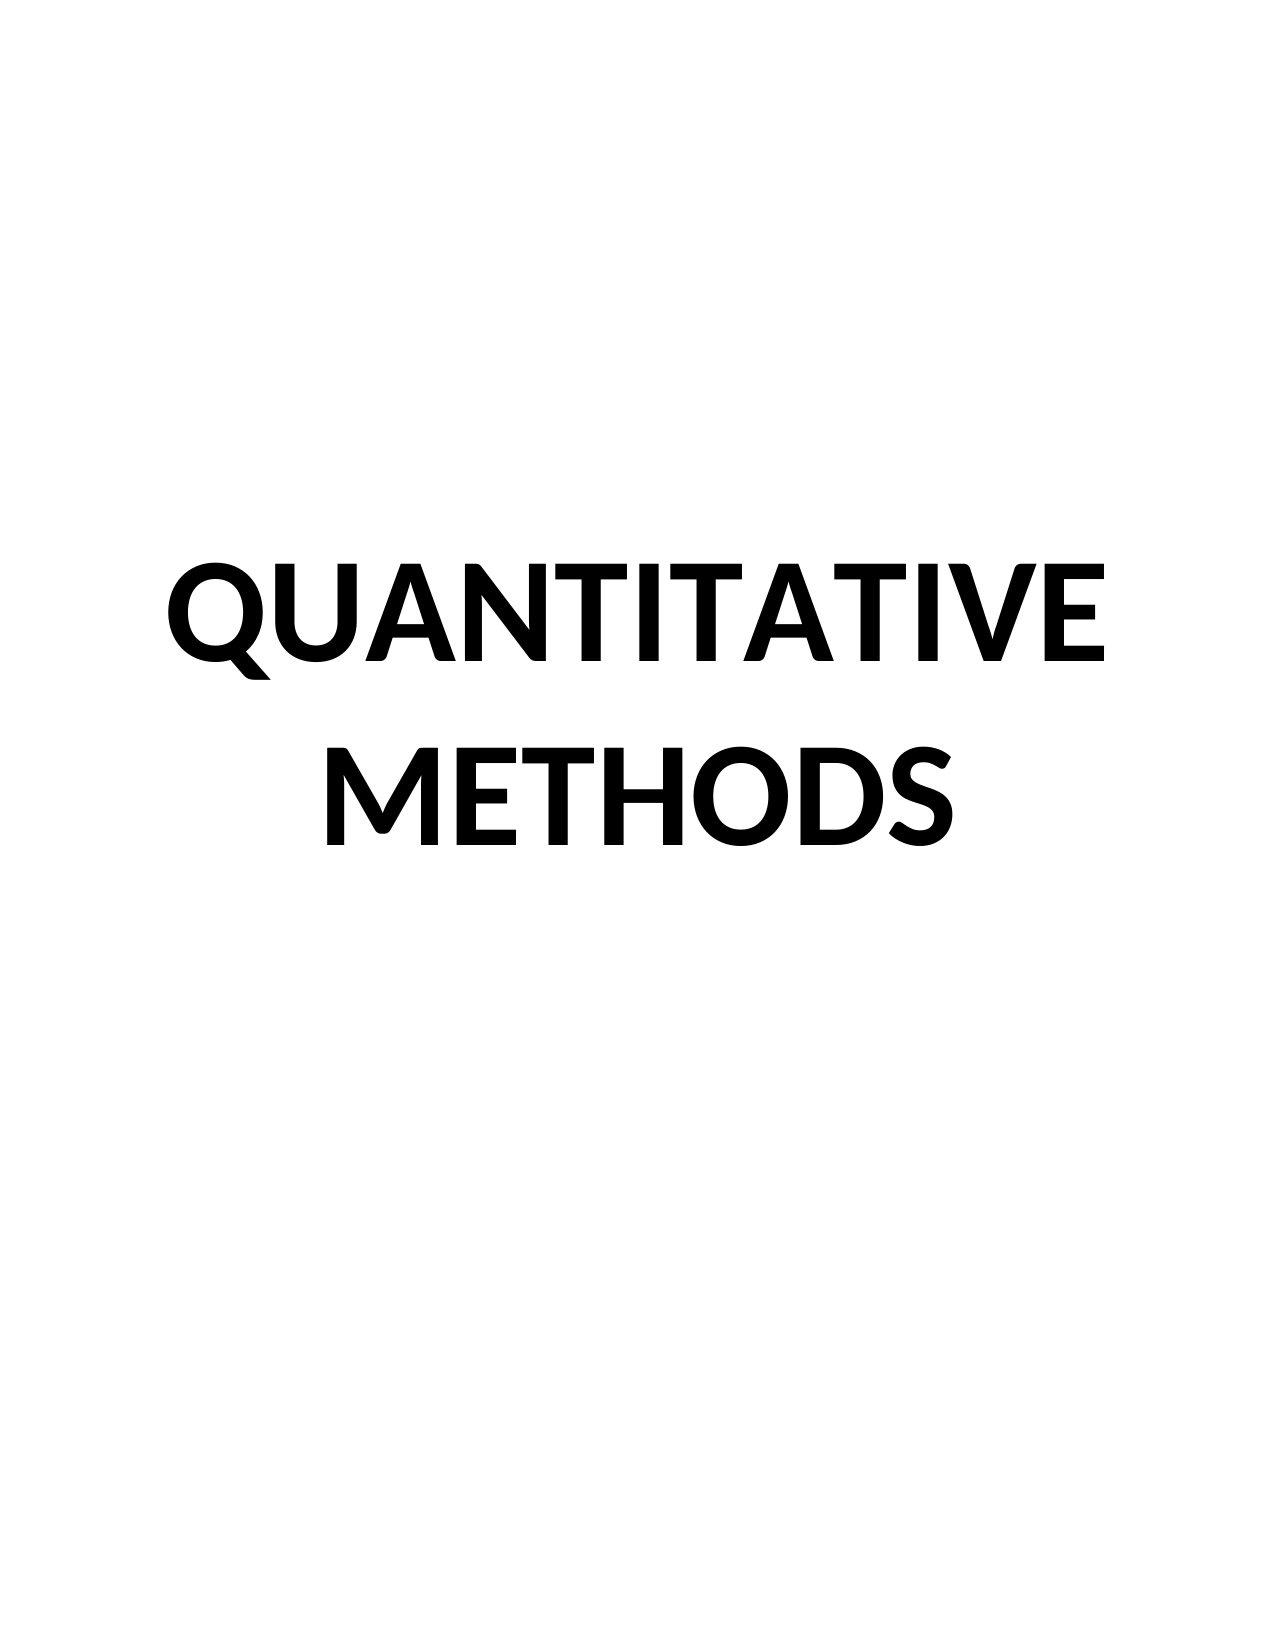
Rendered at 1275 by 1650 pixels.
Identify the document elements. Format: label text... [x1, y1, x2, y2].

text QUANTITATIVE METHODS [150, 516, 1125, 882]
